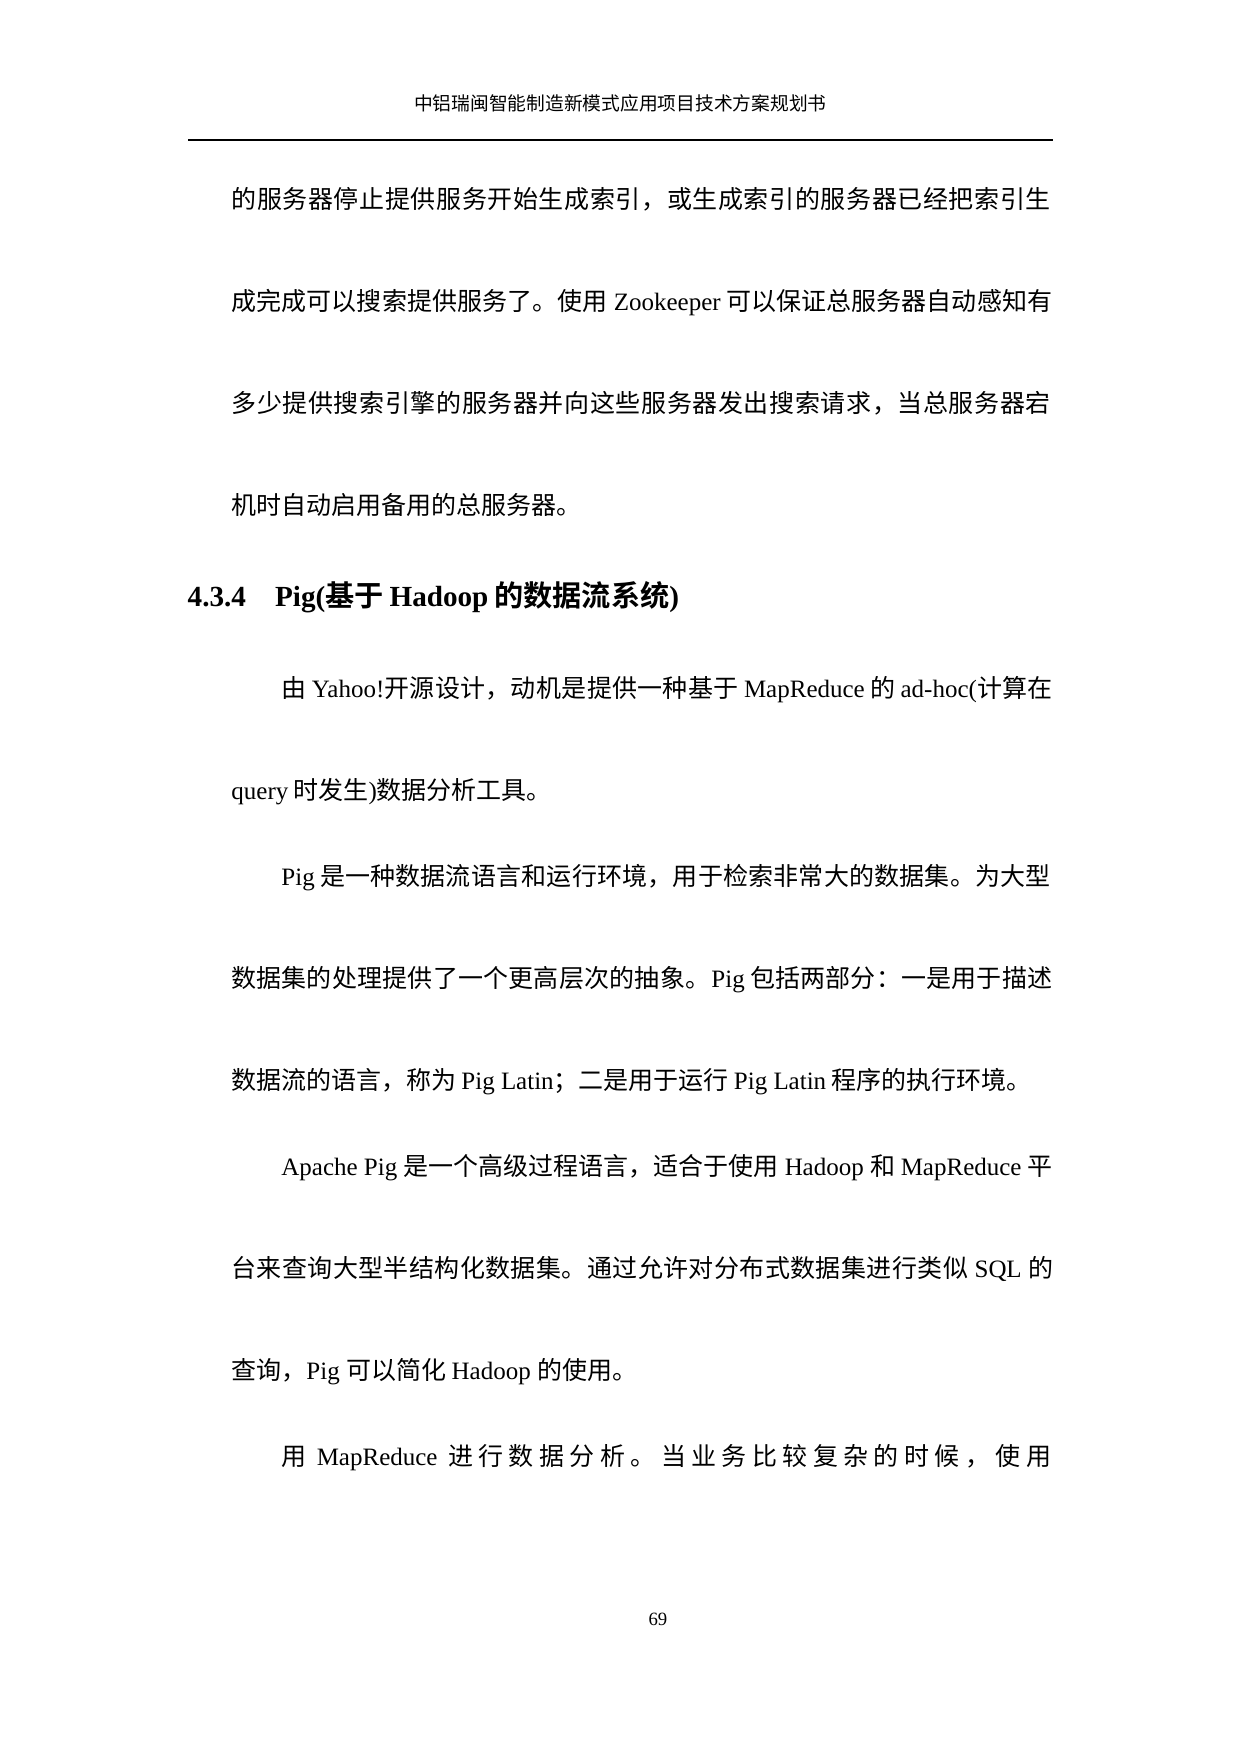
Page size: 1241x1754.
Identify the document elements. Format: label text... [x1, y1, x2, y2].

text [231, 1420, 1053, 1488]
text Apache Pig 是一个高级过程语言，适合于使用 Hadoop 和 MapReduce 平台来查询大型半结构化数据集。通过允许对分布式数据集进行类似 SQL 的查询，Pig 可以简化 Hadoop 的使用。 [231, 1131, 1053, 1402]
text Pig是一种数据流语言和运行环境，用于检索非常大的数据集。为大型数据集的处理提供了一个更高层次的抽象。Pig包括两部分：一是用于描述数据流的语言，称为Pig Latin；二是用于运行Pig Latin程序的执行环境。 [231, 841, 1053, 1112]
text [231, 164, 1053, 537]
subtitle Pig(基于Hadoop的数据流系统) [187, 572, 1053, 615]
text 由Yahoo!开源设计，动机是提供一种基于MapReduce的ad-hoc(计算在query时发生)数据分析工具。 [231, 653, 1053, 823]
